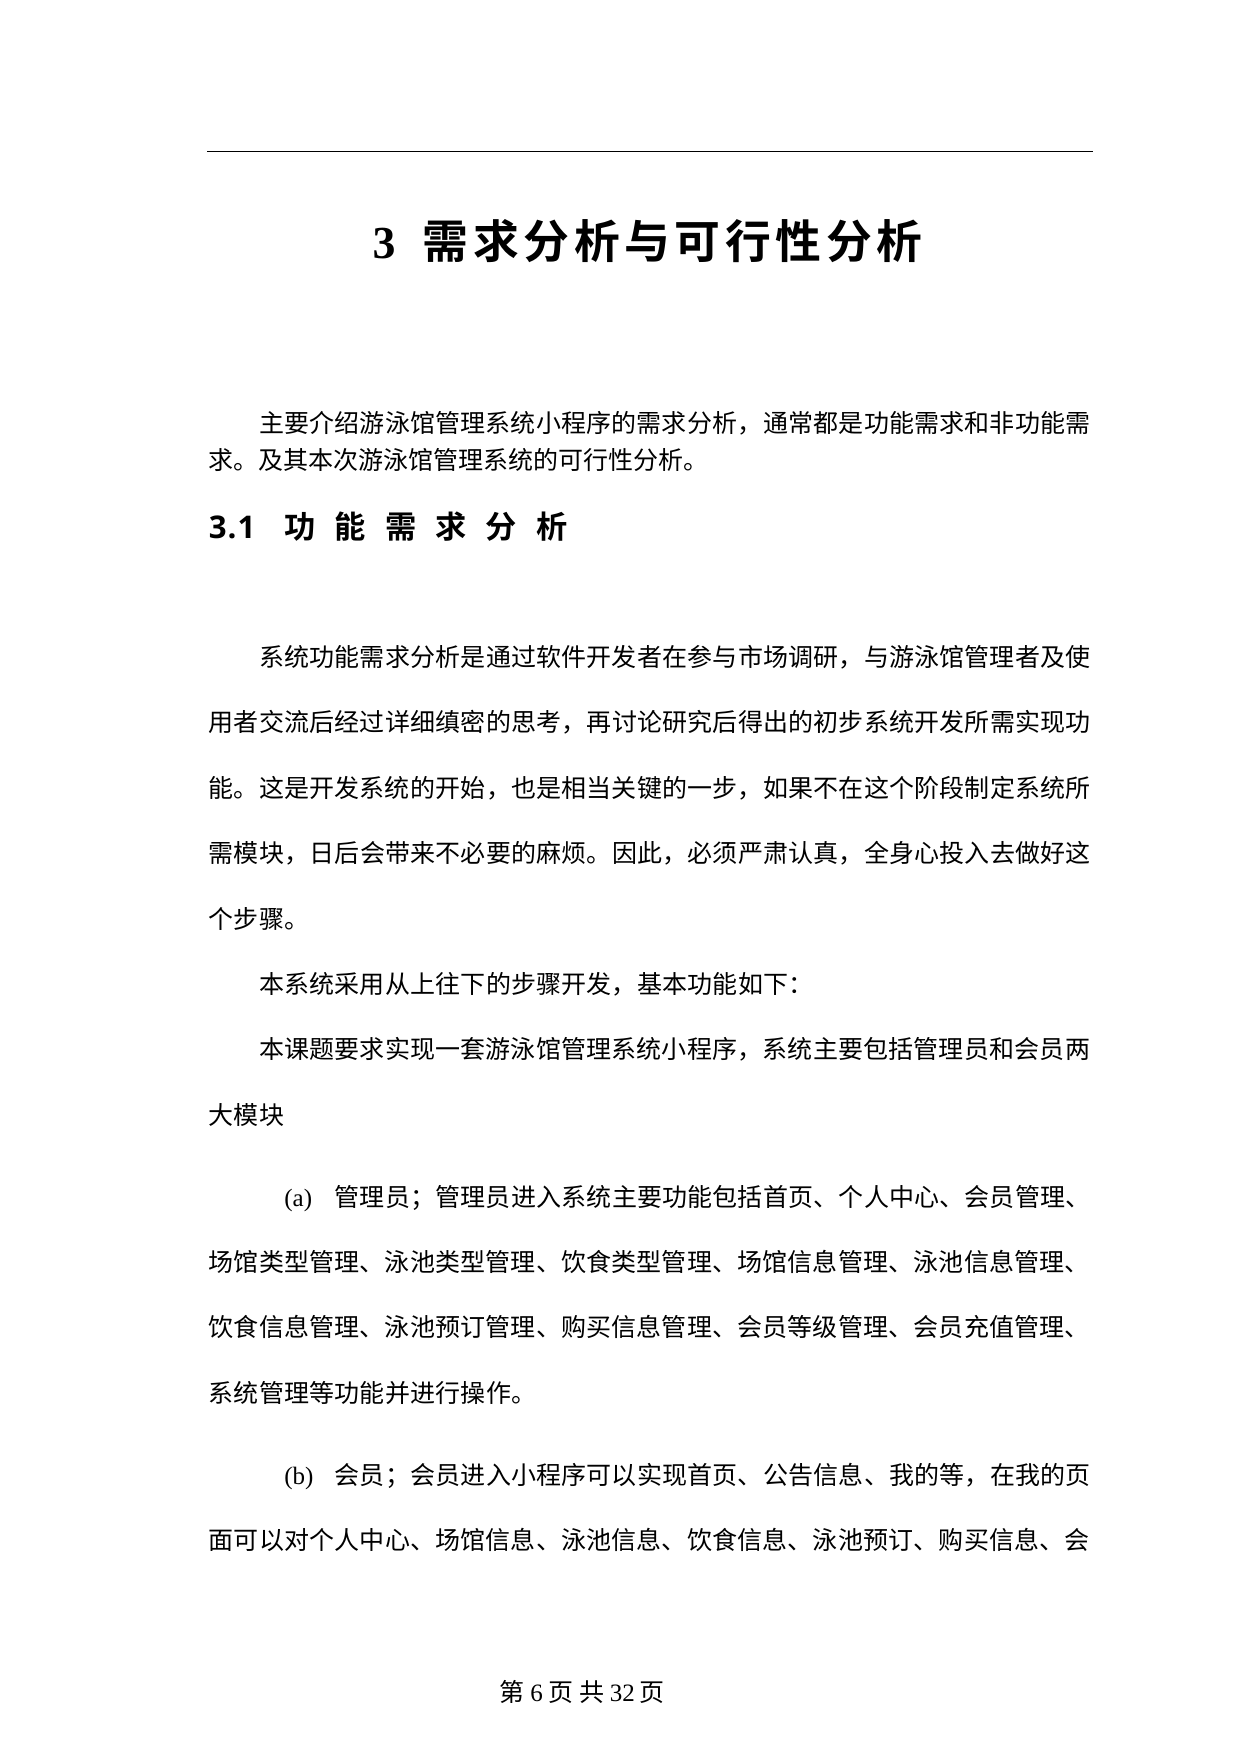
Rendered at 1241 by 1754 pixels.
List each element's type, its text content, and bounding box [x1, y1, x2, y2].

text (a) 管理员；管理员进入系统主要功能包括首页、个人中心、会员管理、场馆类型管理、泳池类型管理、饮食类型管理、场馆信息管理、泳池信息管理、饮食信息管理、泳池预订管理、购买信息管理、会员等级管理、会员充值管理、系统管理等功能并进行操作。 [208, 1162, 1091, 1424]
text 主要介绍游泳馆管理系统小程序的需求分析，通常都是功能需求和非功能需求。及其本次游泳馆管理系统的可行性分析。 [208, 402, 1091, 477]
text 本课题要求实现一套游泳馆管理系统小程序，系统主要包括管理员和会员两大模块 [208, 1015, 1091, 1146]
text 本系统采用从上往下的步骤开发，基本功能如下： [208, 950, 1091, 1015]
text 系统功能需求分析是通过软件开发者在参与市场调研，与游泳馆管理者及使用者交流后经过详细缜密的思考，再讨论研究后得出的初步系统开发所需实现功能。这是开发系统的开始，也是相当关键的一步，如果不在这个阶段制定系统所需模块，日后会带来不必要的麻烦。因此，必须严肃认真，全身心投入去做好这个步骤。 [208, 623, 1091, 950]
subtitle 3 需求分析与可行性分析 [208, 189, 1091, 287]
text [208, 1441, 1091, 1571]
subtitle 3.1功能需求分析 [208, 493, 1091, 559]
